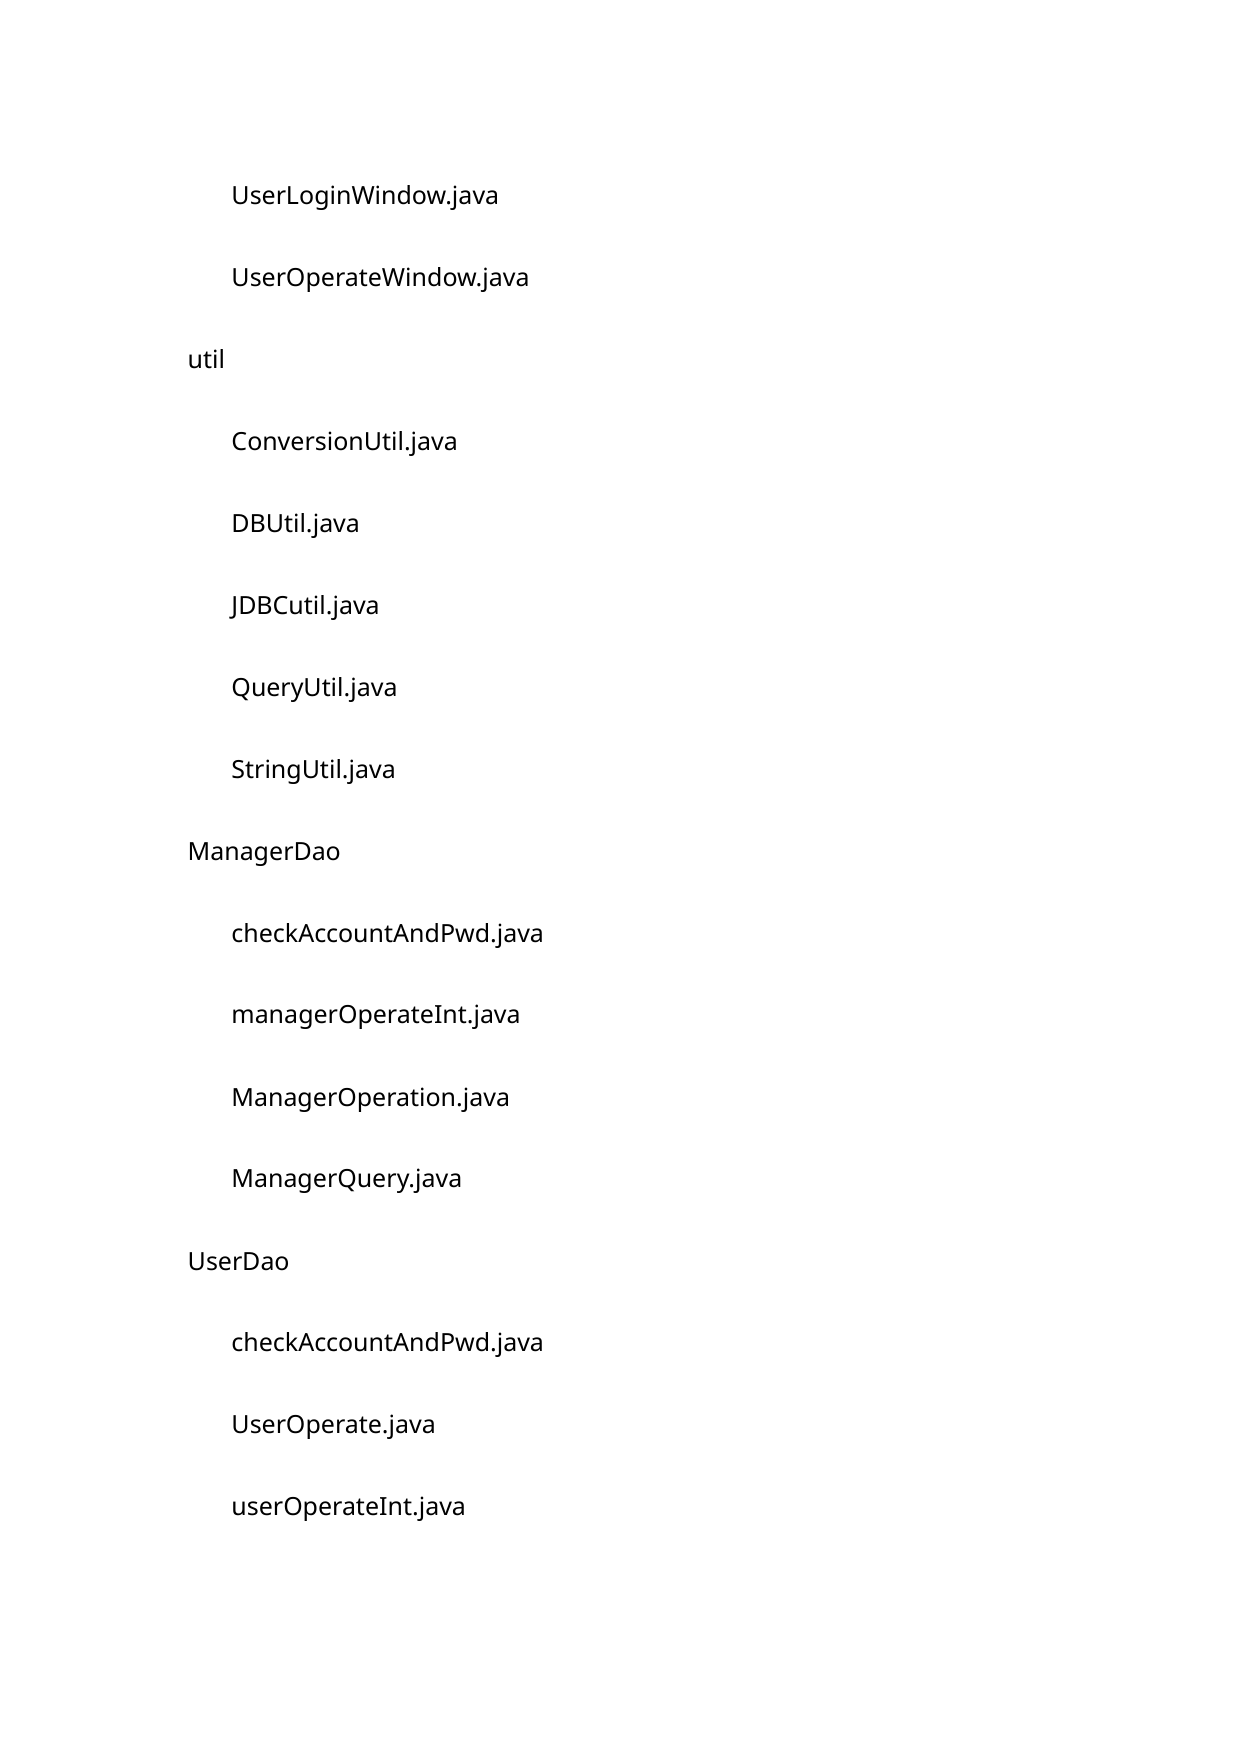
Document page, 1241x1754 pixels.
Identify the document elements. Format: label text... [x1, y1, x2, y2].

text ManagerOperation.java [187, 1064, 1053, 1129]
text UserOperateWindow.java [187, 244, 1053, 309]
text util [187, 326, 1053, 391]
text JDBCutil.java [187, 572, 1053, 637]
text UserOperate.java [187, 1392, 1053, 1457]
text checkAccountAndPwd.java [187, 1310, 1053, 1375]
text userOperateInt.java [187, 1474, 1053, 1539]
text managerOperateInt.java [187, 982, 1053, 1047]
text UserDao [187, 1228, 1053, 1293]
text checkAccountAndPwd.java [187, 900, 1053, 965]
text ManagerDao [187, 818, 1053, 883]
text StringUtil.java [187, 736, 1053, 801]
text QueryUtil.java [187, 654, 1053, 719]
text UserLoginWindow.java [187, 162, 1053, 227]
text ManagerQuery.java [187, 1146, 1053, 1211]
text DBUtil.java [187, 490, 1053, 555]
text ConversionUtil.java [187, 408, 1053, 473]
